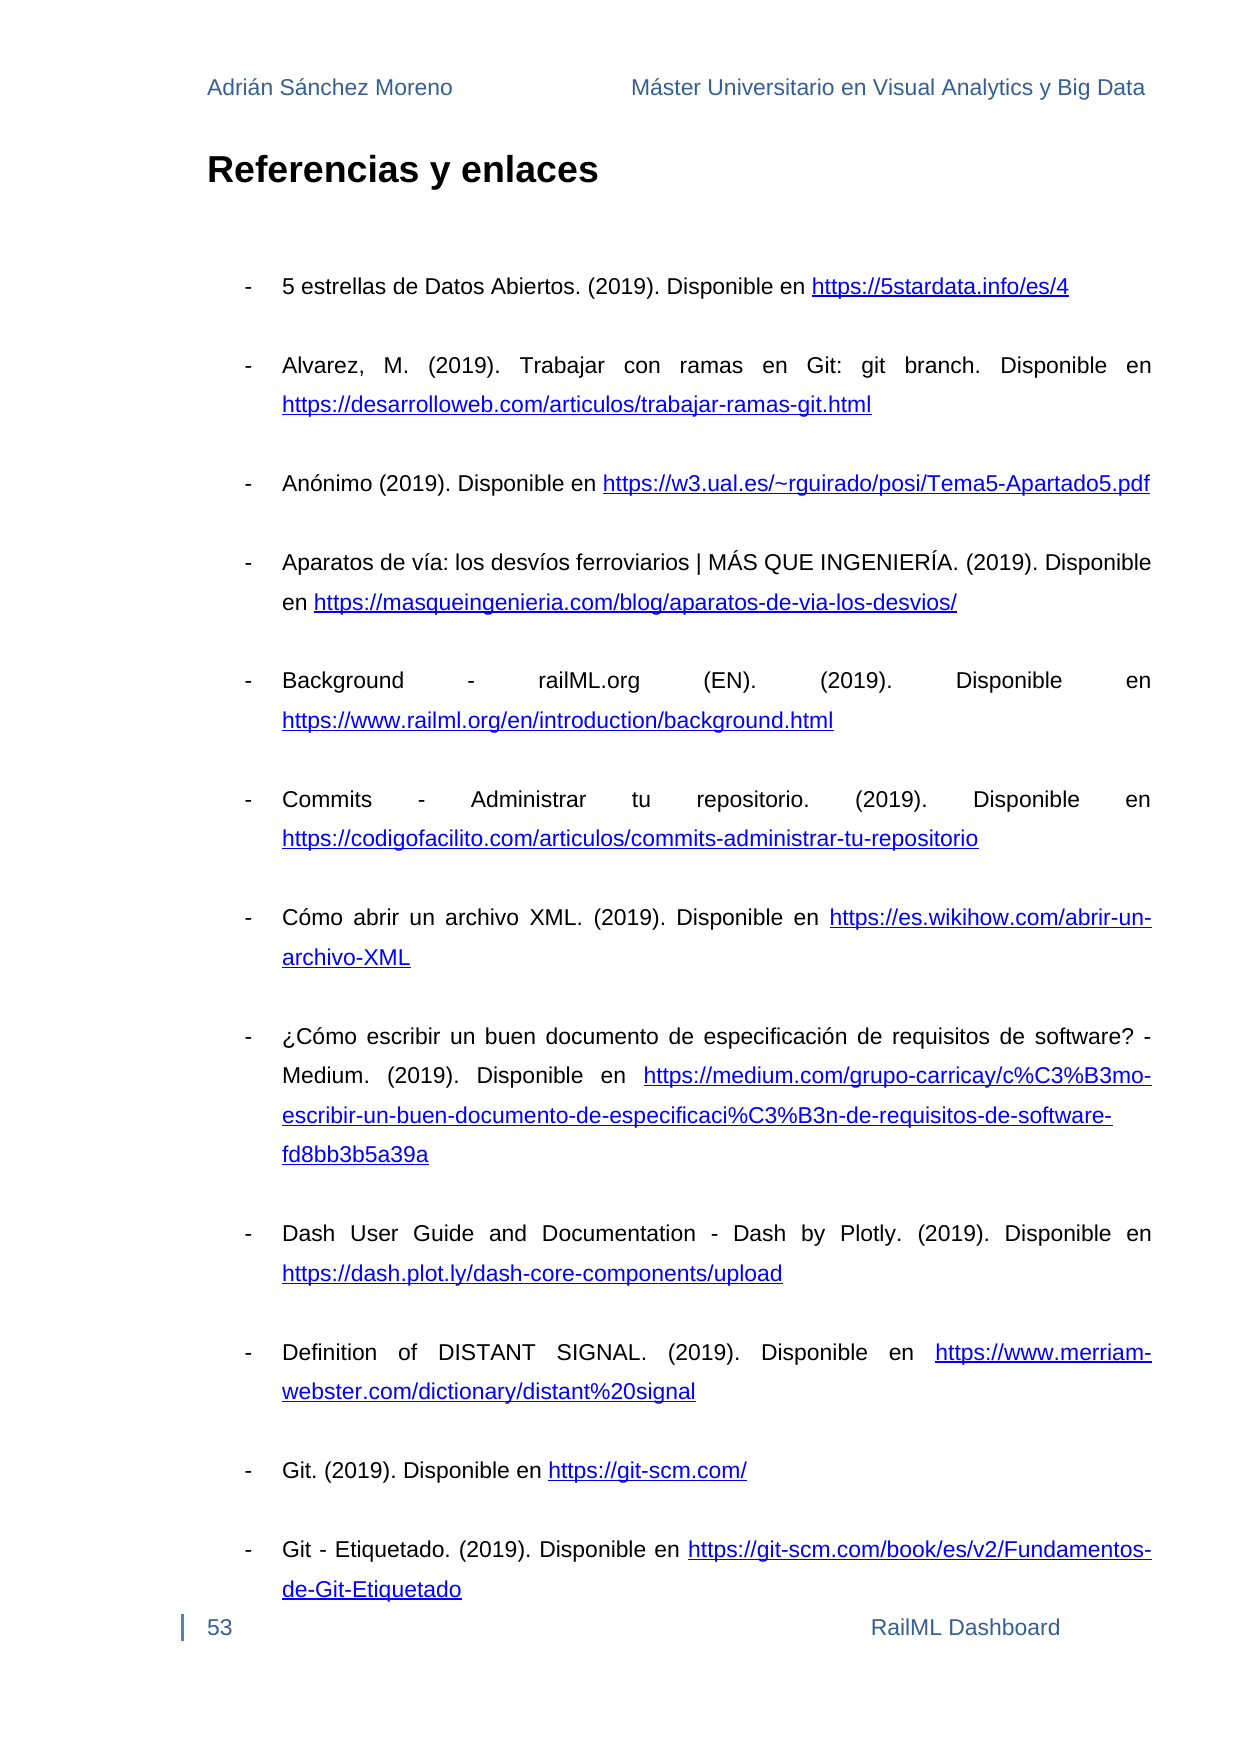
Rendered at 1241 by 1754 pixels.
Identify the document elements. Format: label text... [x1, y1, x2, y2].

list Background - railML.org (EN). (2019). Disponible en https://www.railml.org/en/introduction/background.html [244, 667, 1152, 733]
list Commits - Administrar tu repositorio. (2019). Disponible en https://codigofacilito.com/articulos/commits-administrar-tu-repositorio [244, 786, 1152, 852]
list Definition of DISTANT SIGNAL. (2019). Disponible en https://www.merriam-webster.com/dictionary/distant%20signal [244, 1339, 1152, 1404]
subtitle Referencias y enlaces [207, 148, 1152, 191]
list Alvarez, M. (2019). Trabajar con ramas en Git: git branch. Disponible en https://desarrolloweb.com/articulos/trabajar-ramas-git.html [244, 352, 1152, 417]
list Git - Etiquetado. (2019). Disponible en https://git-scm.com/book/es/v2/Fundamentos-de-Git-Etiquetado [244, 1536, 1152, 1602]
list Cómo abrir un archivo XML. (2019). Disponible en https://es.wikihow.com/abrir-un-archivo-XML [244, 904, 1152, 970]
list ¿Cómo escribir un buen documento de especificación de requisitos de software? - Medium. (2019). Disponible en https://medium.com/grupo-carricay/c%C3%B3mo-escribir-un-buen-documento-de-especificaci%C3%B3n-de-requisitos-de-software-fd8bb3b5a39a [244, 1023, 1152, 1168]
list 5 estrellas de Datos Abiertos. (2019). Disponible en https://5stardata.info/es/4 [244, 273, 1152, 299]
list Dash User Guide and Documentation - Dash by Plotly. (2019). Disponible en https://dash.plot.ly/dash-core-components/upload [244, 1220, 1152, 1286]
list Git. (2019). Disponible en https://git-scm.com/ [244, 1457, 1152, 1483]
list Anónimo (2019). Disponible en https://w3.ual.es/~rguirado/posi/Tema5-Apartado5.pdf [244, 470, 1152, 496]
list Aparatos de vía: los desvíos ferroviarios | MÁS QUE INGENIERÍA. (2019). Disponible en https://masqueingenieria.com/blog/aparatos-de-via-los-desvios/ [244, 549, 1152, 615]
